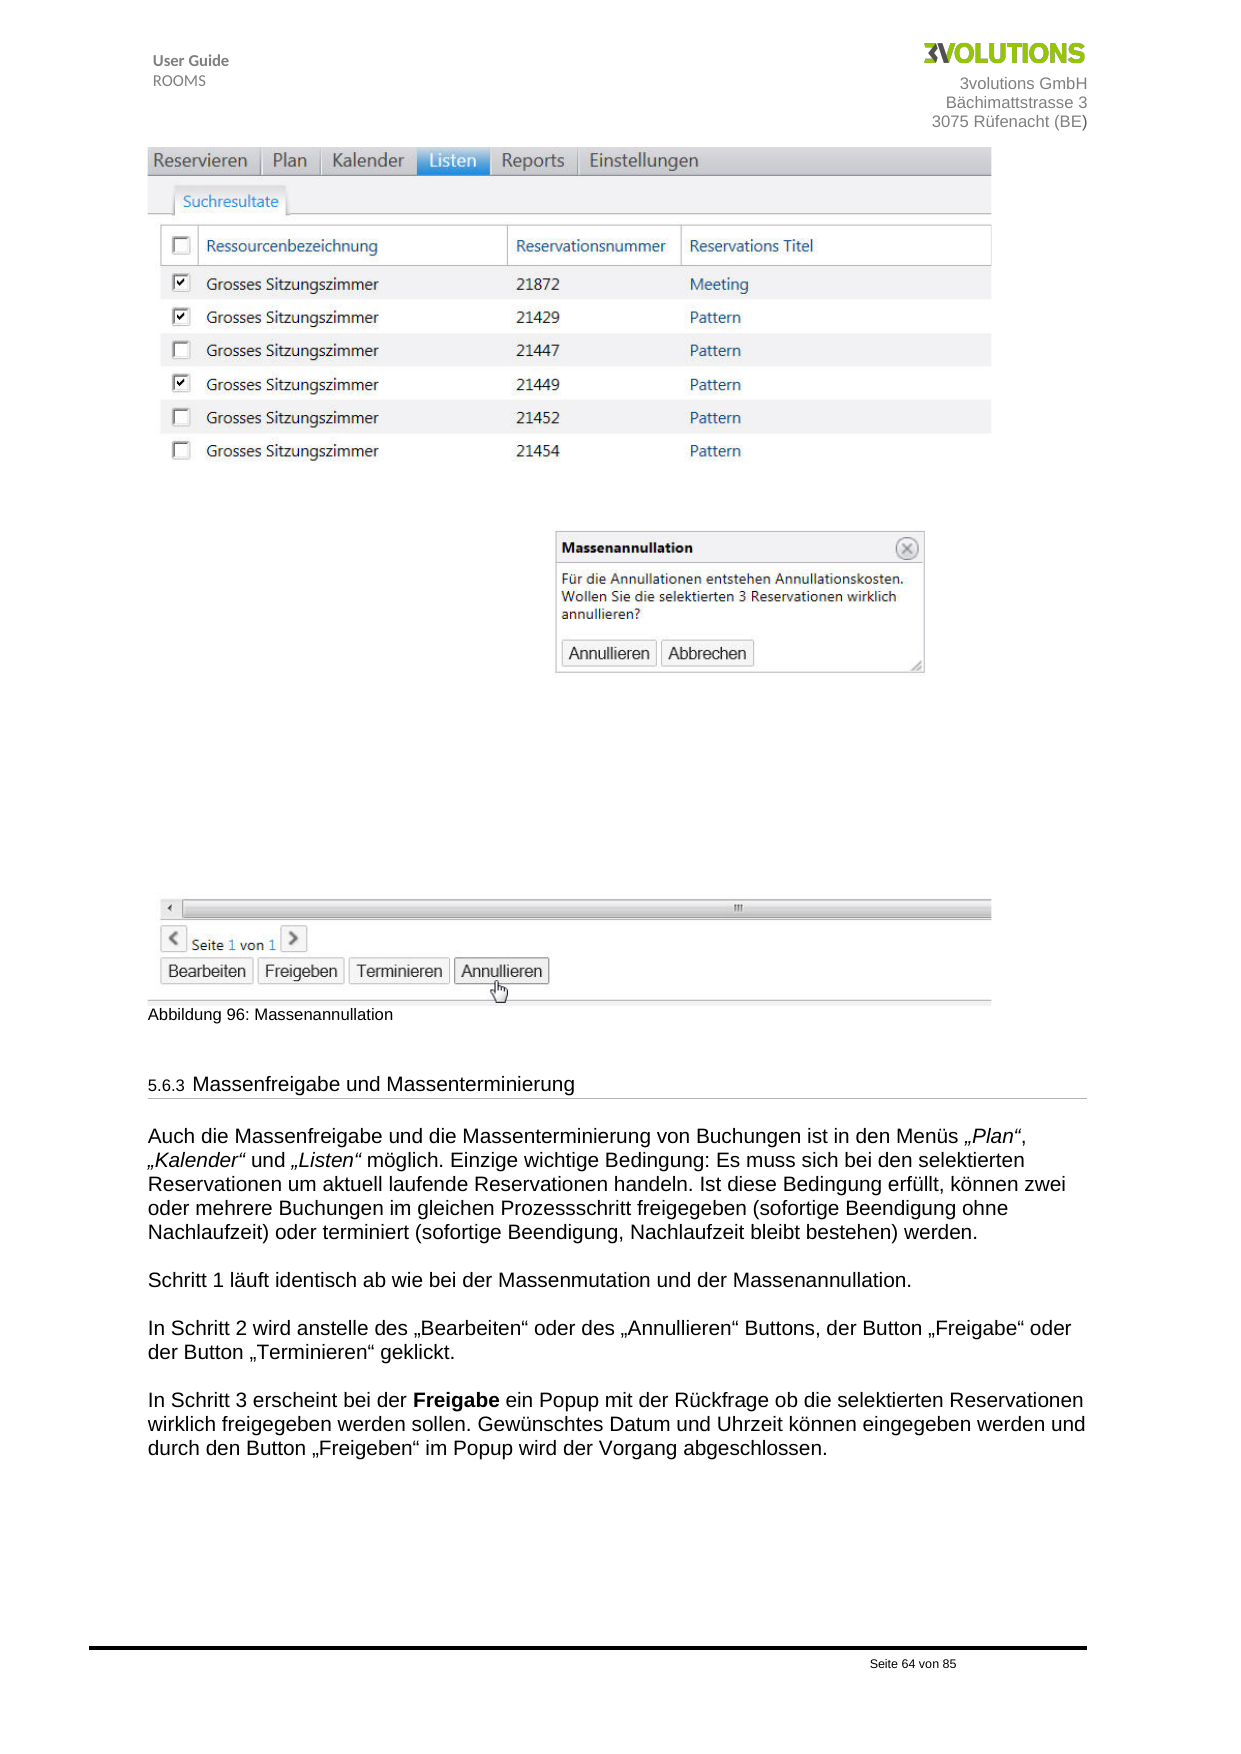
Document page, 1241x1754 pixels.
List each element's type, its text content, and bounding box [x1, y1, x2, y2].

picture [147, 147, 992, 1006]
text Schritt 1 läuft identisch ab wie bei der Massenmutation und der Massenannullation. [148, 1268, 1087, 1292]
text Abbildung 96: Massenannullation [148, 1005, 1087, 1024]
text In Schritt 2 wird anstelle des „Bearbeiten“ oder des „Annullieren“ Buttons, der Button „Freigabe“ oder der Button „Terminieren“ geklickt. [148, 1316, 1087, 1364]
text In Schritt 3 erscheint bei der Freigabe ein Popup mit der Rückfrage ob die selektierten Reservationen wirklich freigegeben werden sollen. Gewünschtes Datum und Uhrzeit können eingegeben werden und durch den Button „Freigeben“ im Popup wird der Vorgang abgeschlossen. [148, 1388, 1087, 1460]
text Auch die Massenfreigabe und die Massenterminierung von Buchungen ist in den Menüs „Plan“, „Kalender“ und „Listen“ möglich. Einzige wichtige Bedingung: Es muss sich bei den selektierten Reservationen um aktuell laufende Reservationen handeln. Ist diese Bedingung erfüllt, können zwei oder mehrere Buchungen im gleichen Prozessschritt freigegeben (sofortige Beendigung ohne Nachlaufzeit) oder terminiert (sofortige Beendigung, Nachlaufzeit bleibt bestehen) werden. [148, 1124, 1087, 1244]
picture [921, 40, 1088, 66]
subtitle Massenfreigabe und Massenterminierung [148, 1072, 1087, 1098]
